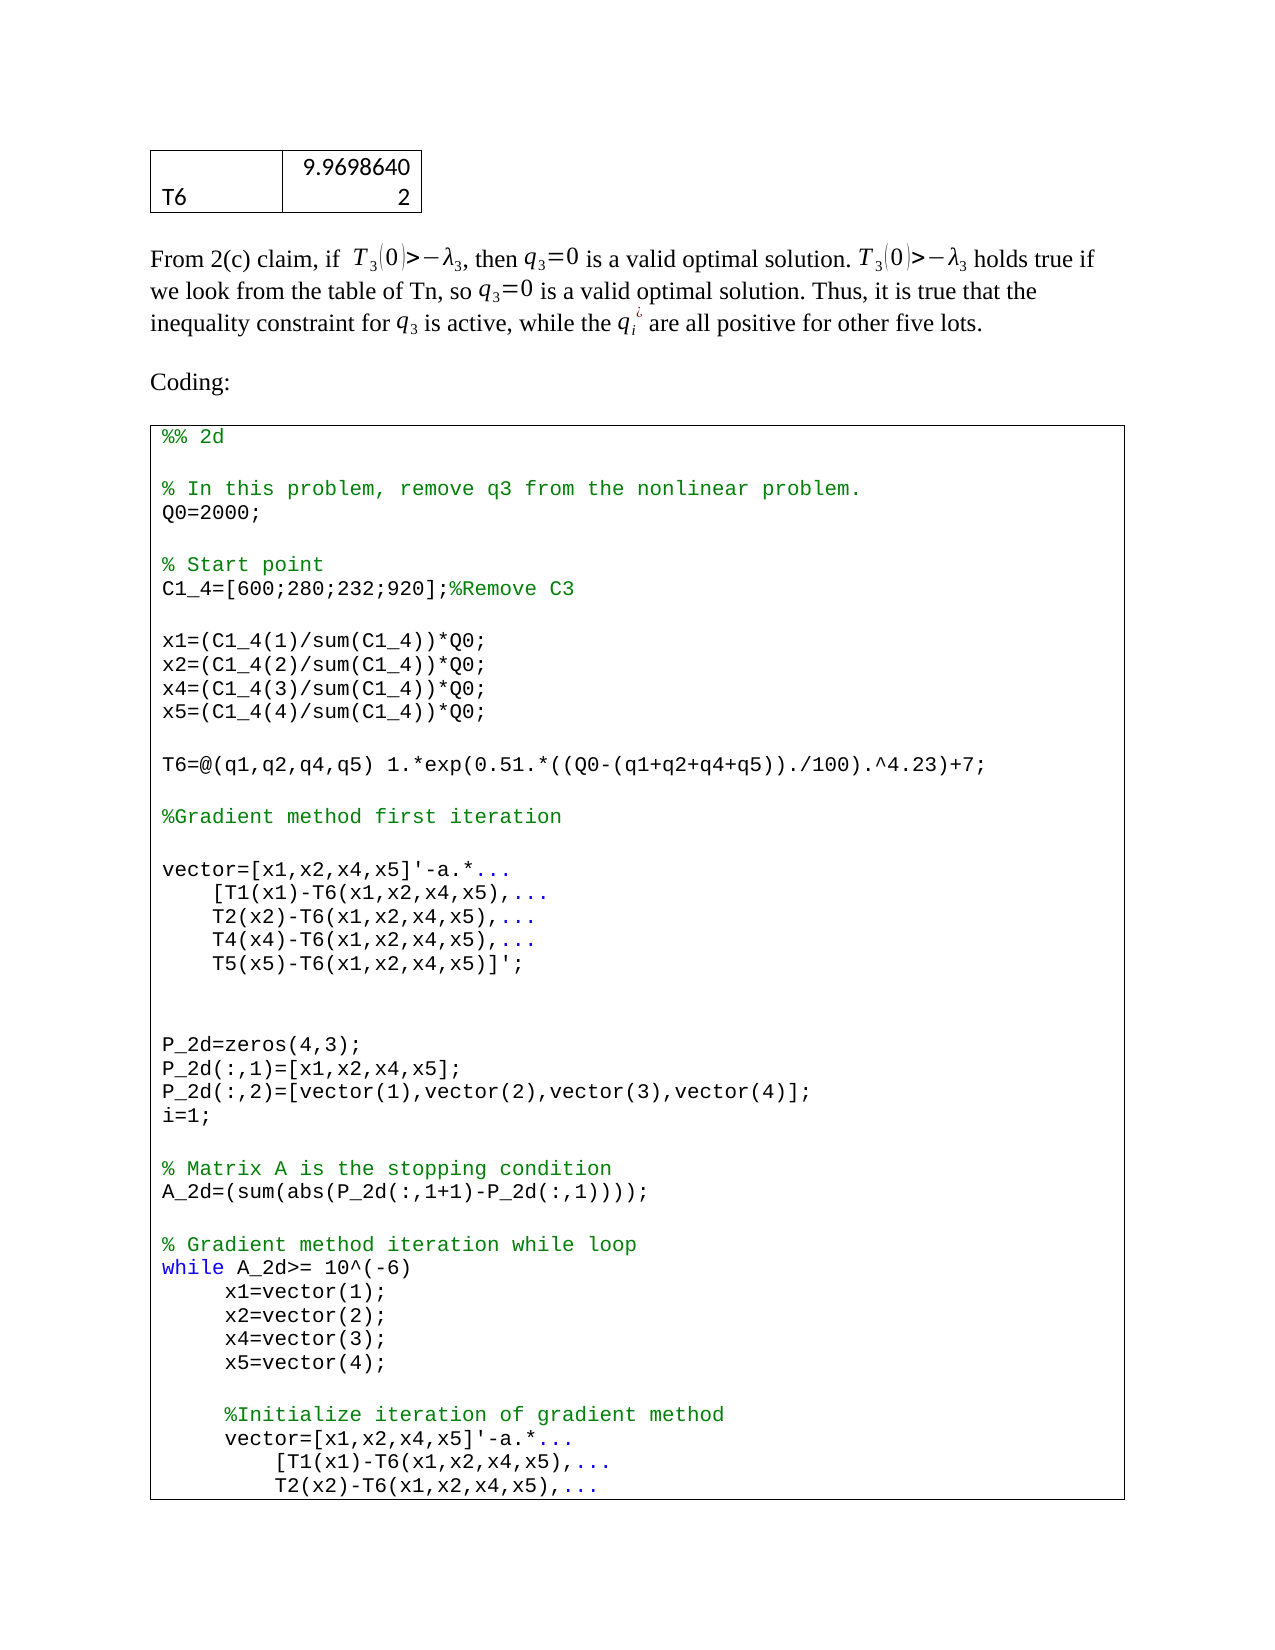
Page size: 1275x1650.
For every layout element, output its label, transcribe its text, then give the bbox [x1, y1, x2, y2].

text From 2(c) claim, if , then is a valid optimal solution. holds true if we look from the table of Tn, so is a valid optimal solution. Thus, it is true that the inequality constraint for is active, while the are all positive for other five lots. [150, 242, 1125, 339]
text Coding: [150, 367, 1125, 396]
table_cell T6 [151, 151, 282, 212]
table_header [151, 426, 1124, 1499]
table_cell 9.96986402 [283, 151, 421, 212]
